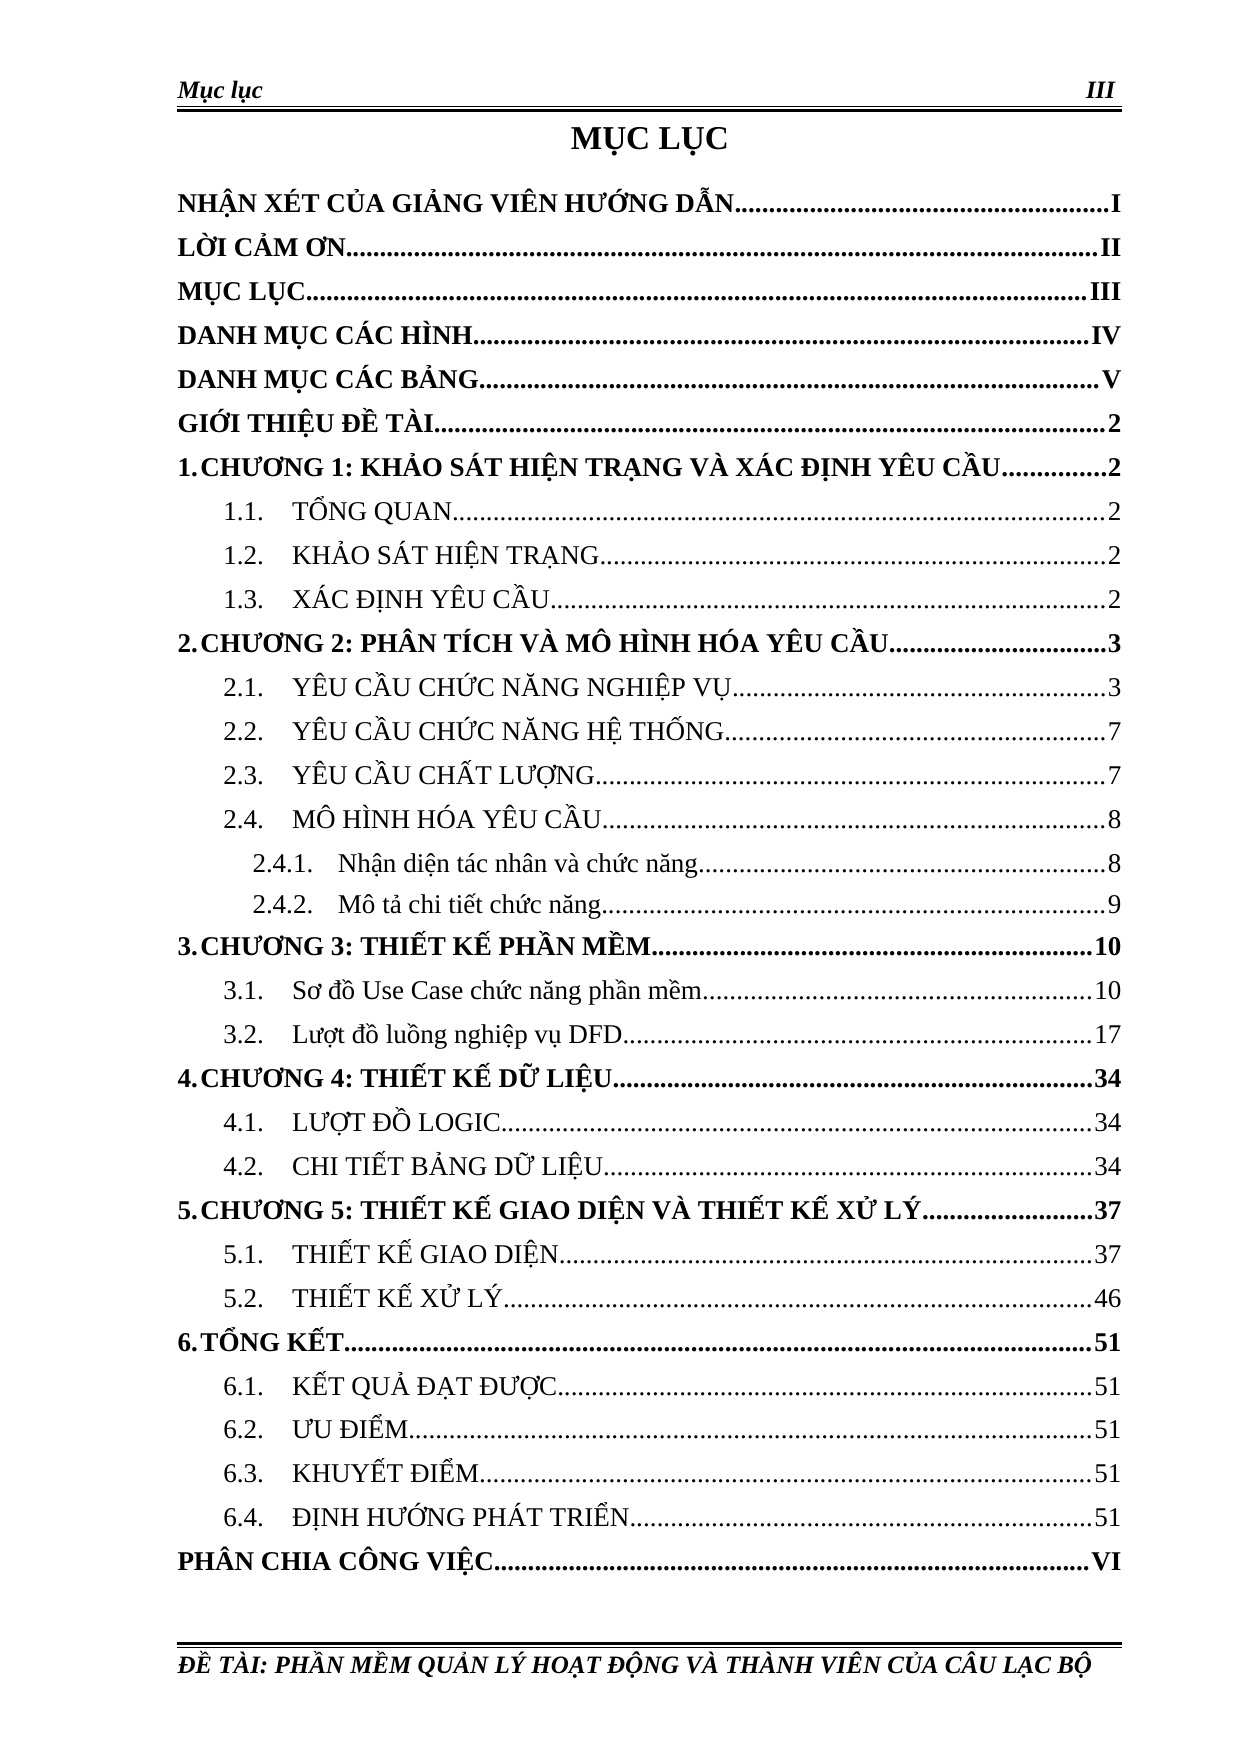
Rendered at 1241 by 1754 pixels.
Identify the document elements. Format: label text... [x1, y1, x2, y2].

text MỤC LỤC [177, 118, 1122, 156]
text 4.2. CHI TIẾT BẢNG DỮ LIỆU 34 [223, 1150, 1122, 1181]
text 2.3. YÊU CẦU CHẤT LƯỢNG 7 [223, 759, 1122, 790]
text 5.1. THIẾT KẾ GIAO DIỆN 37 [223, 1238, 1122, 1269]
text 2.4.2. Mô tả chi tiết chức năng 9 [252, 888, 1122, 920]
text 1. CHƯƠNG 1: KHẢO SÁT HIỆN TRẠNG VÀ XÁC ĐỊNH YÊU CẦU 2 [177, 451, 1122, 482]
text 2.4. MÔ HÌNH HÓA YÊU CẦU 8 [223, 803, 1122, 834]
text 1.3. XÁC ĐỊNH YÊU CẦU 2 [223, 583, 1122, 614]
text 2.4.1. Nhận diện tác nhân và chức năng 8 [252, 847, 1122, 878]
text DANH MỤC CÁC HÌNH IV [177, 319, 1122, 351]
text 6.1. KẾT QUẢ ĐẠT ĐƯỢC 51 [223, 1370, 1122, 1401]
text 6. TỔNG KẾT 51 [177, 1326, 1122, 1357]
text 3.2. Lượt đồ luồng nghiệp vụ DFD 17 [223, 1018, 1122, 1049]
text 6.3. KHUYẾT ĐIỂM 51 [223, 1458, 1122, 1489]
text 2.2. YÊU CẦU CHỨC NĂNG HỆ THỐNG 7 [223, 715, 1122, 746]
text 4. CHƯƠNG 4: THIẾT KẾ DỮ LIỆU 34 [177, 1062, 1122, 1093]
text DANH MỤC CÁC BẢNG V [177, 363, 1122, 394]
text LỜI CẢM ƠN II [177, 232, 1122, 263]
text GIỚI THIỆU ĐỀ TÀI 2 [177, 407, 1122, 438]
text MỤC LỤC III [177, 276, 1122, 307]
text 6.2. ƯU ĐIỂM 51 [223, 1414, 1122, 1445]
text 6.4. ĐỊNH HƯỚNG PHÁT TRIỂN 51 [223, 1502, 1122, 1533]
text 3.1. Sơ đồ Use Case chức năng phần mềm 10 [223, 974, 1122, 1005]
text 5.2. THIẾT KẾ XỬ LÝ 46 [223, 1282, 1122, 1313]
text 3. CHƯƠNG 3: THIẾT KẾ PHẦN MỀM 10 [177, 930, 1122, 961]
text 2.1. YÊU CẦU CHỨC NĂNG NGHIỆP VỤ 3 [223, 671, 1122, 702]
text NHẬN XÉT CỦA GIẢNG VIÊN HƯỚNG DẪN I [177, 188, 1122, 219]
text PHÂN CHIA CÔNG VIỆC VI [177, 1546, 1122, 1577]
text 2. CHƯƠNG 2: PHÂN TÍCH VÀ MÔ HÌNH HÓA YÊU CẦU 3 [177, 627, 1122, 658]
text 1.2. KHẢO SÁT HIỆN TRẠNG 2 [223, 539, 1122, 570]
text 5. CHƯƠNG 5: THIẾT KẾ GIAO DIỆN VÀ THIẾT KẾ XỬ LÝ 37 [177, 1194, 1122, 1225]
text 1.1. TỔNG QUAN 2 [223, 495, 1122, 526]
text 4.1. LƯỢT ĐỒ LOGIC 34 [223, 1106, 1122, 1137]
